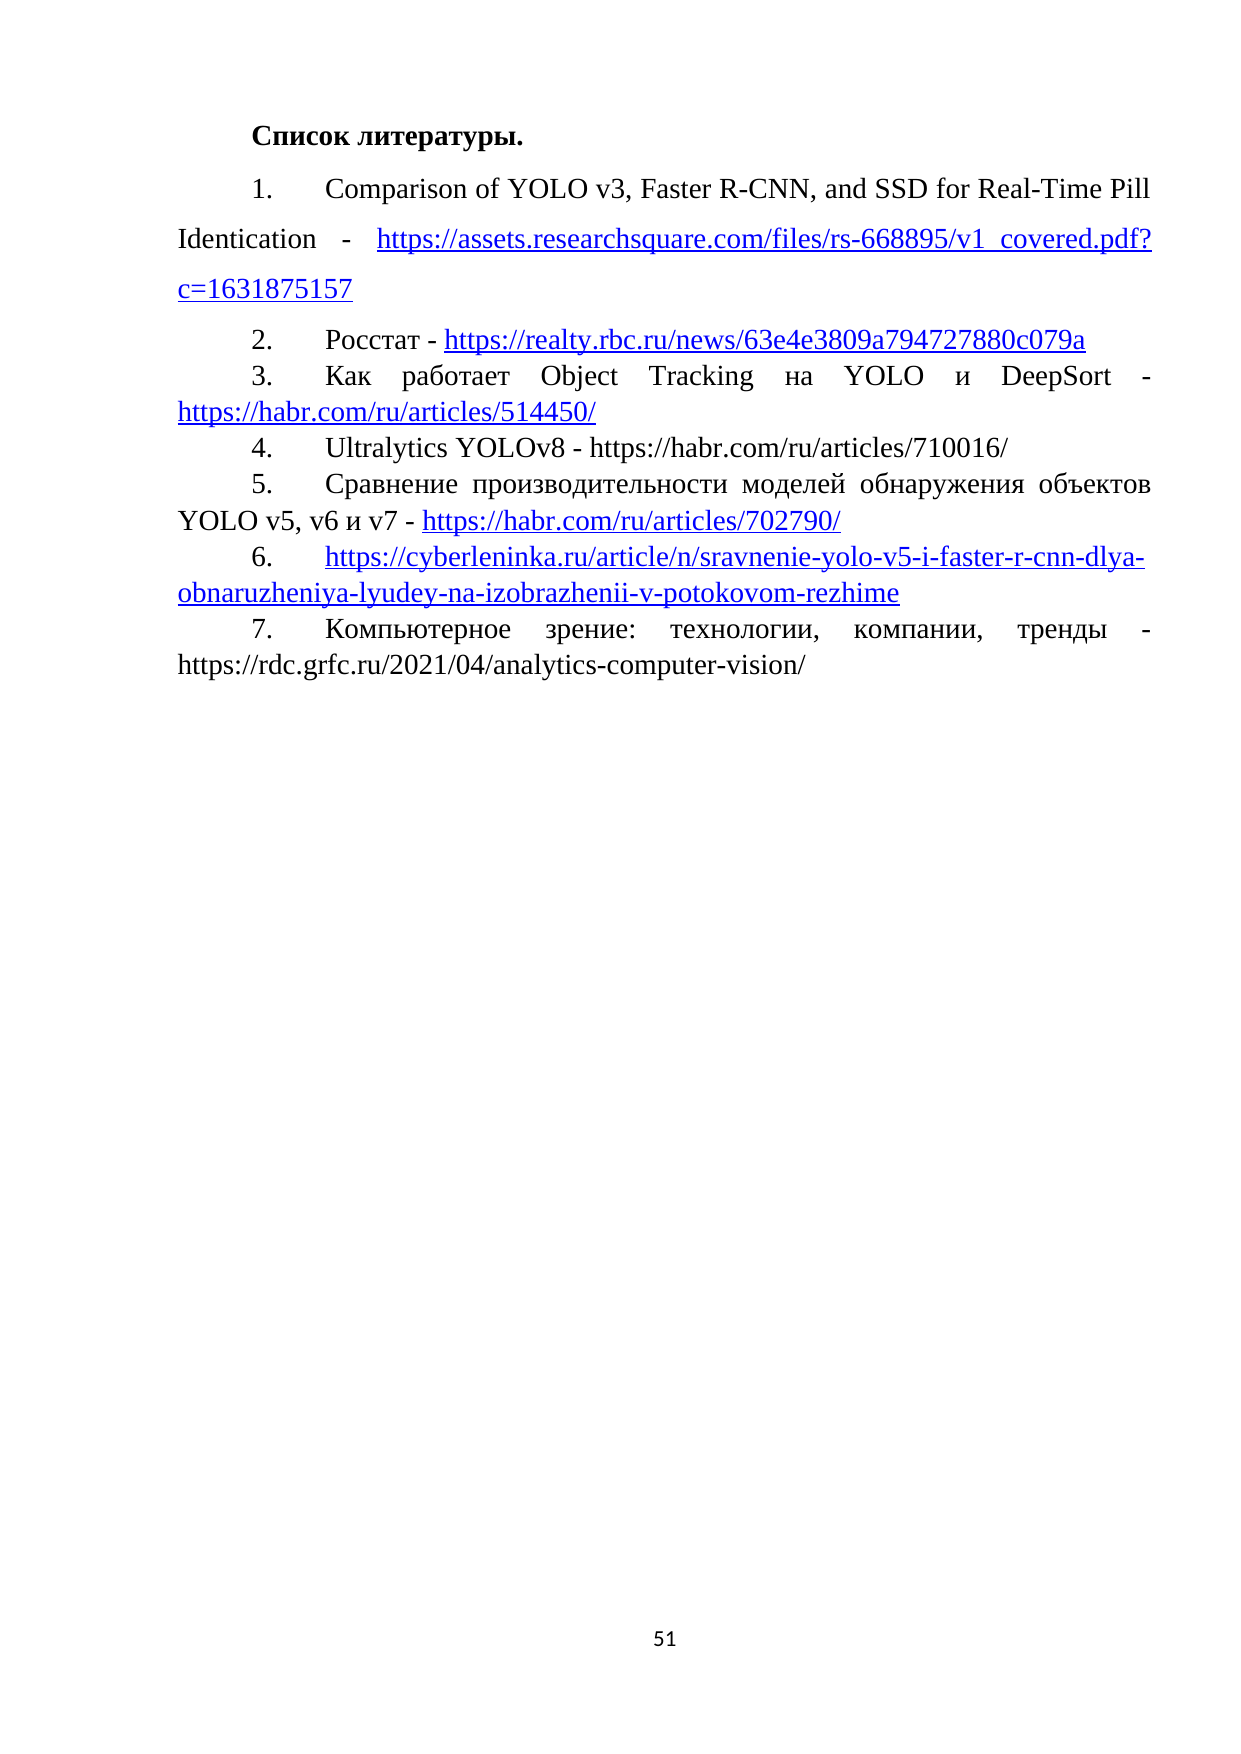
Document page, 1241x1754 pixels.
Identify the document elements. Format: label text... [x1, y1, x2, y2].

list Компьютерное зрение: технологии, компании, тренды - https://rdc.grfc.ru/2021/04/analytics-computer-vision/ [177, 611, 1152, 681]
list Как работает Object Tracking на YOLO и DeepSort - https://habr.com/ru/articles/514450/ [177, 358, 1152, 428]
list Ultralytics YOLOv8 - https://habr.com/ru/articles/710016/ [177, 430, 1152, 464]
list https://cyberleninka.ru/article/n/sravnenie-yolo-v5-i-faster-r-cnn-dlya-obnaruzheniya-lyudey-na-izobrazhenii-v-potokovom-rezhime [177, 539, 1152, 608]
list Сравнение производительности моделей обнаружения объектов YOLO v5, v6 и v7 - https://habr.com/ru/articles/702790/ [177, 466, 1152, 536]
text Список литературы. [177, 118, 1152, 152]
list Росстат - https://realty.rbc.ru/news/63e4e3809a794727880c079a [177, 322, 1152, 355]
list Comparison of YOLO v3, Faster R-CNN, and SSD for Real-Time Pill Identication - https://assets.researchsquare.com/files/rs-668895/v1_covered.pdf?c=1631875157 [177, 171, 1152, 305]
